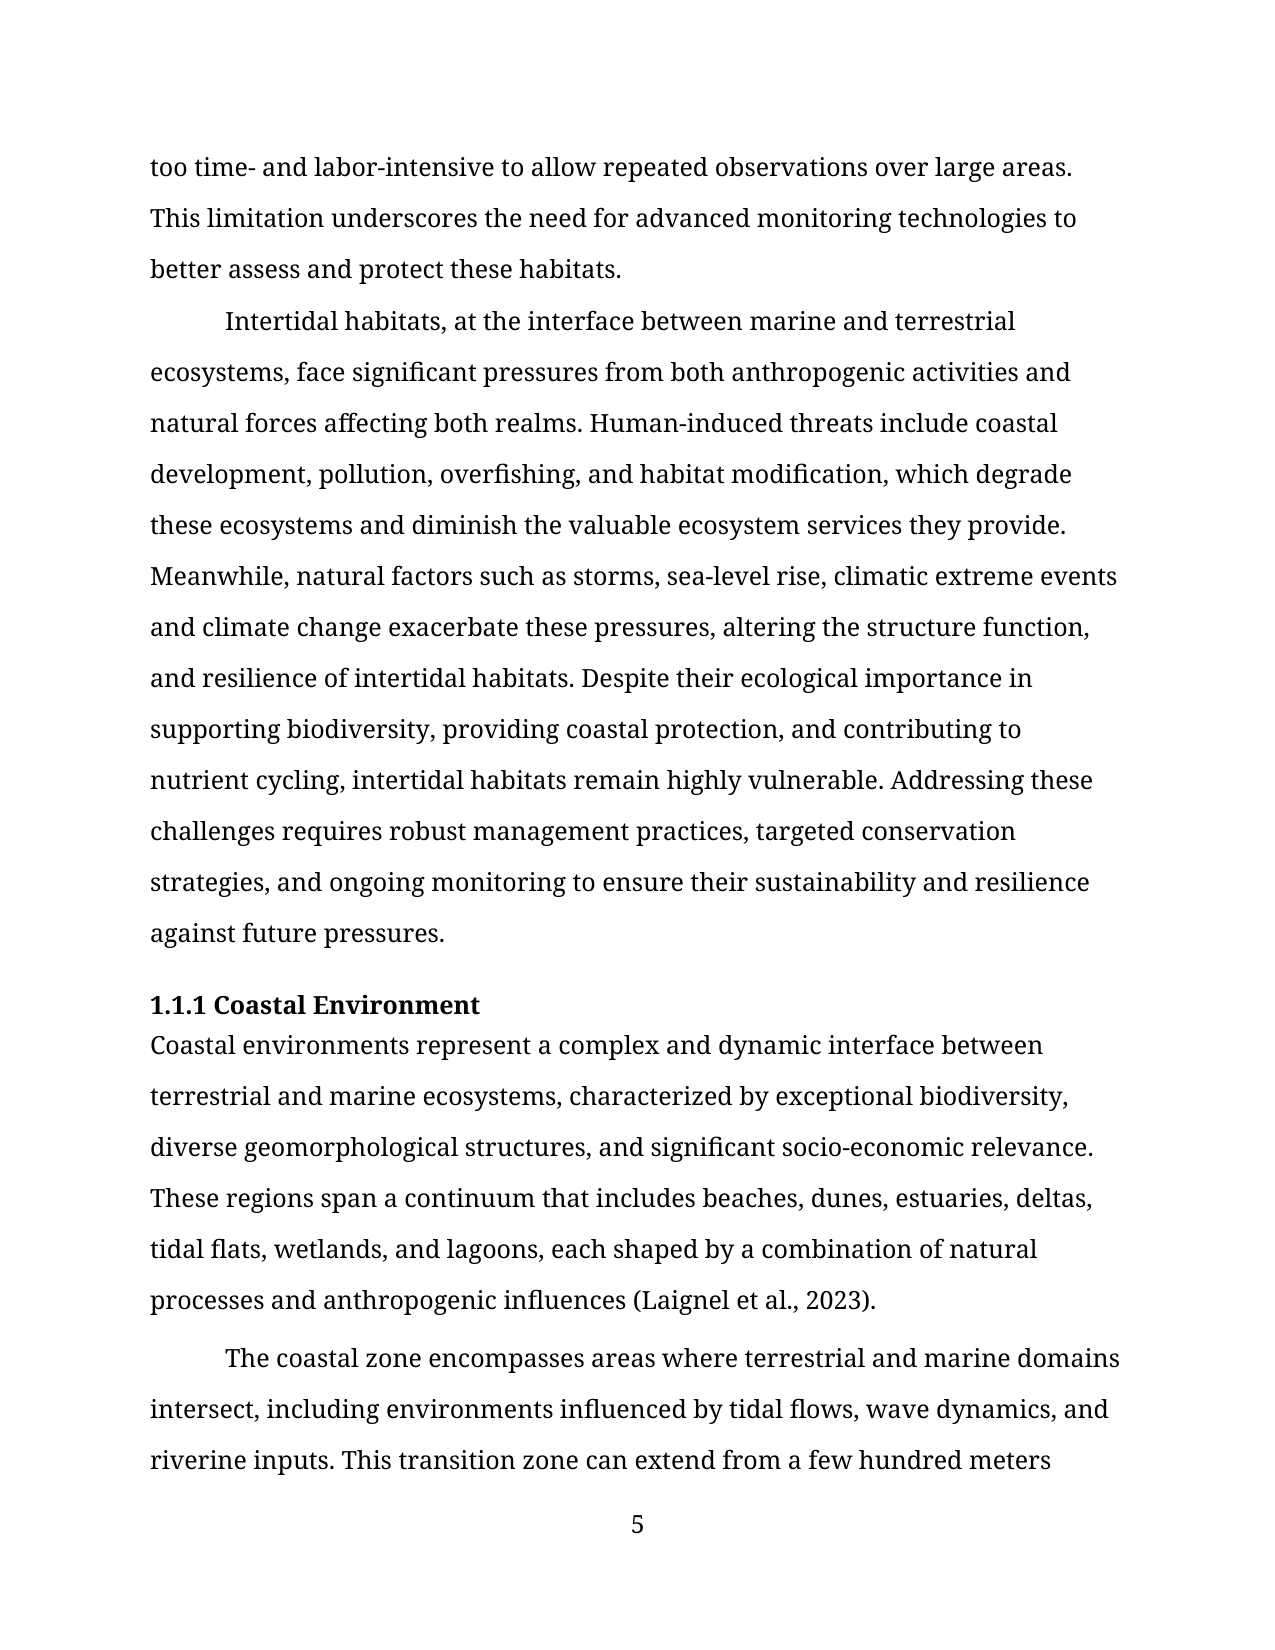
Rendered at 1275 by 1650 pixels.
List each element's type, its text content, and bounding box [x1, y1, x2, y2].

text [150, 1340, 1125, 1476]
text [150, 150, 1125, 286]
subtitle 1.1.1 Coastal Environment [150, 987, 1125, 1022]
text Intertidal habitats, at the interface between marine and terrestrial ecosystems, face significant pressures from both anthropogenic activities and natural forces affecting both realms. Human-induced threats include coastal development, pollution, overfishing, and habitat modification, which degrade these ecosystems and diminish the valuable ecosystem services they provide. Meanwhile, natural factors such as storms, sea-level rise, climatic extreme events and climate change exacerbate these pressures, altering the structure function, and resilience of intertidal habitats. Despite their ecological importance in supporting biodiversity, providing coastal protection, and contributing to nutrient cycling, intertidal habitats remain highly vulnerable. Addressing these challenges requires robust management practices, targeted conservation strategies, and ongoing monitoring to ensure their sustainability and resilience against future pressures. [150, 303, 1125, 950]
text Coastal environments represent a complex and dynamic interface between terrestrial and marine ecosystems, characterized by exceptional biodiversity, diverse geomorphological structures, and significant socio-economic relevance. These regions span a continuum that includes beaches, dunes, estuaries, deltas, tidal flats, wetlands, and lagoons, each shaped by a combination of natural processes and anthropogenic influences (Laignel et al., 2023). [150, 1028, 1125, 1317]
